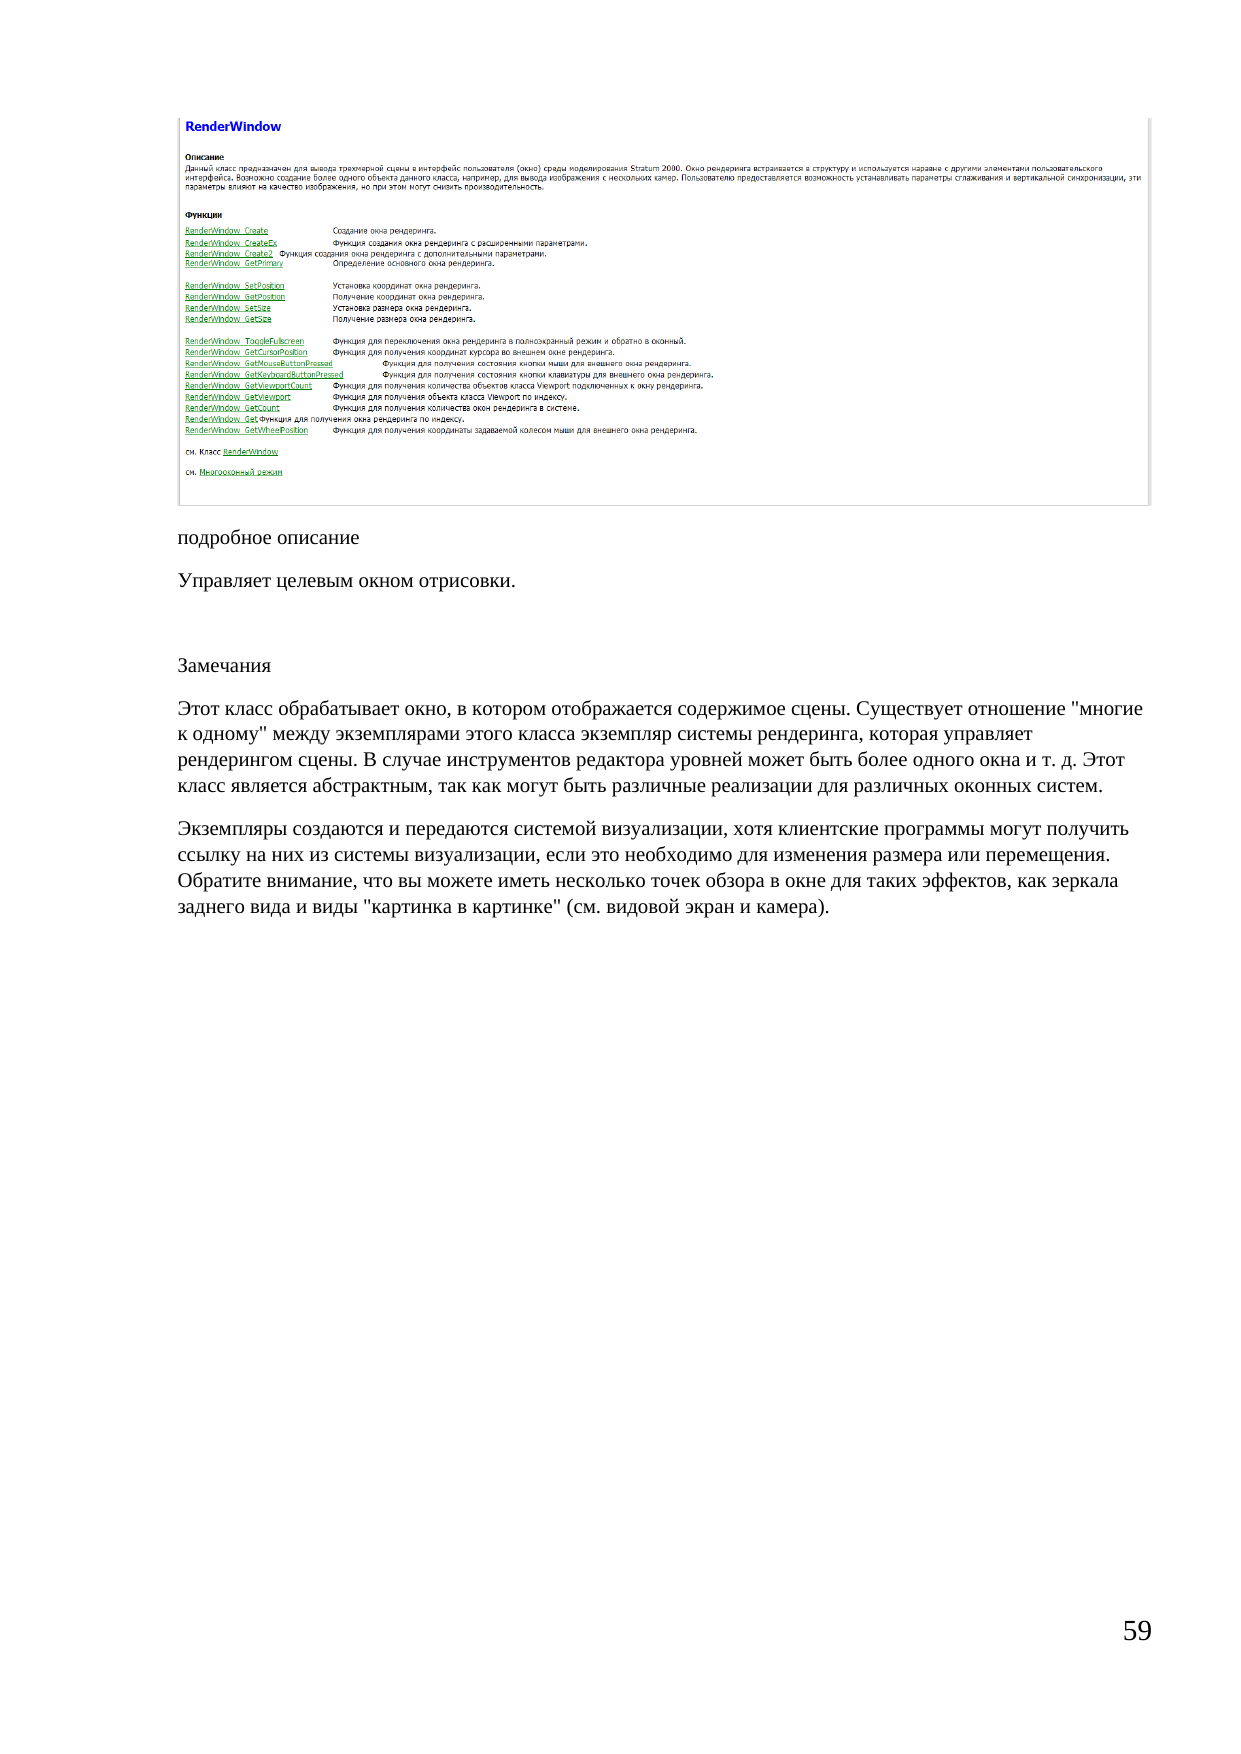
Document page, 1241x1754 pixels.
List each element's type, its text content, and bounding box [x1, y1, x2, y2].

text Этот класс обрабатывает окно, в котором отображается содержимое сцены. Существует отношение "многие к одному" между экземплярами этого класса экземпляр системы рендеринга, которая управляет рендерингом сцены. В случае инструментов редактора уровней может быть более одного окна и т. д. Этот класс является абстрактным, так как могут быть различные реализации для различных оконных систем. [177, 695, 1152, 797]
text Замечания [177, 653, 1152, 677]
text Экземпляры создаются и передаются системой визуализации, хотя клиентские программы могут получить ссылку на них из системы визуализации, если это необходимо для изменения размера или перемещения. Обратите внимание, что вы можете иметь несколько точек обзора в окне для таких эффектов, как зеркала заднего вида и виды "картинка в картинке" (см. видовой экран и камера). [177, 816, 1152, 918]
text Управляет целевым окном отрисовки. [177, 568, 1152, 592]
text подробное описание [177, 525, 1152, 549]
picture [177, 118, 1152, 506]
